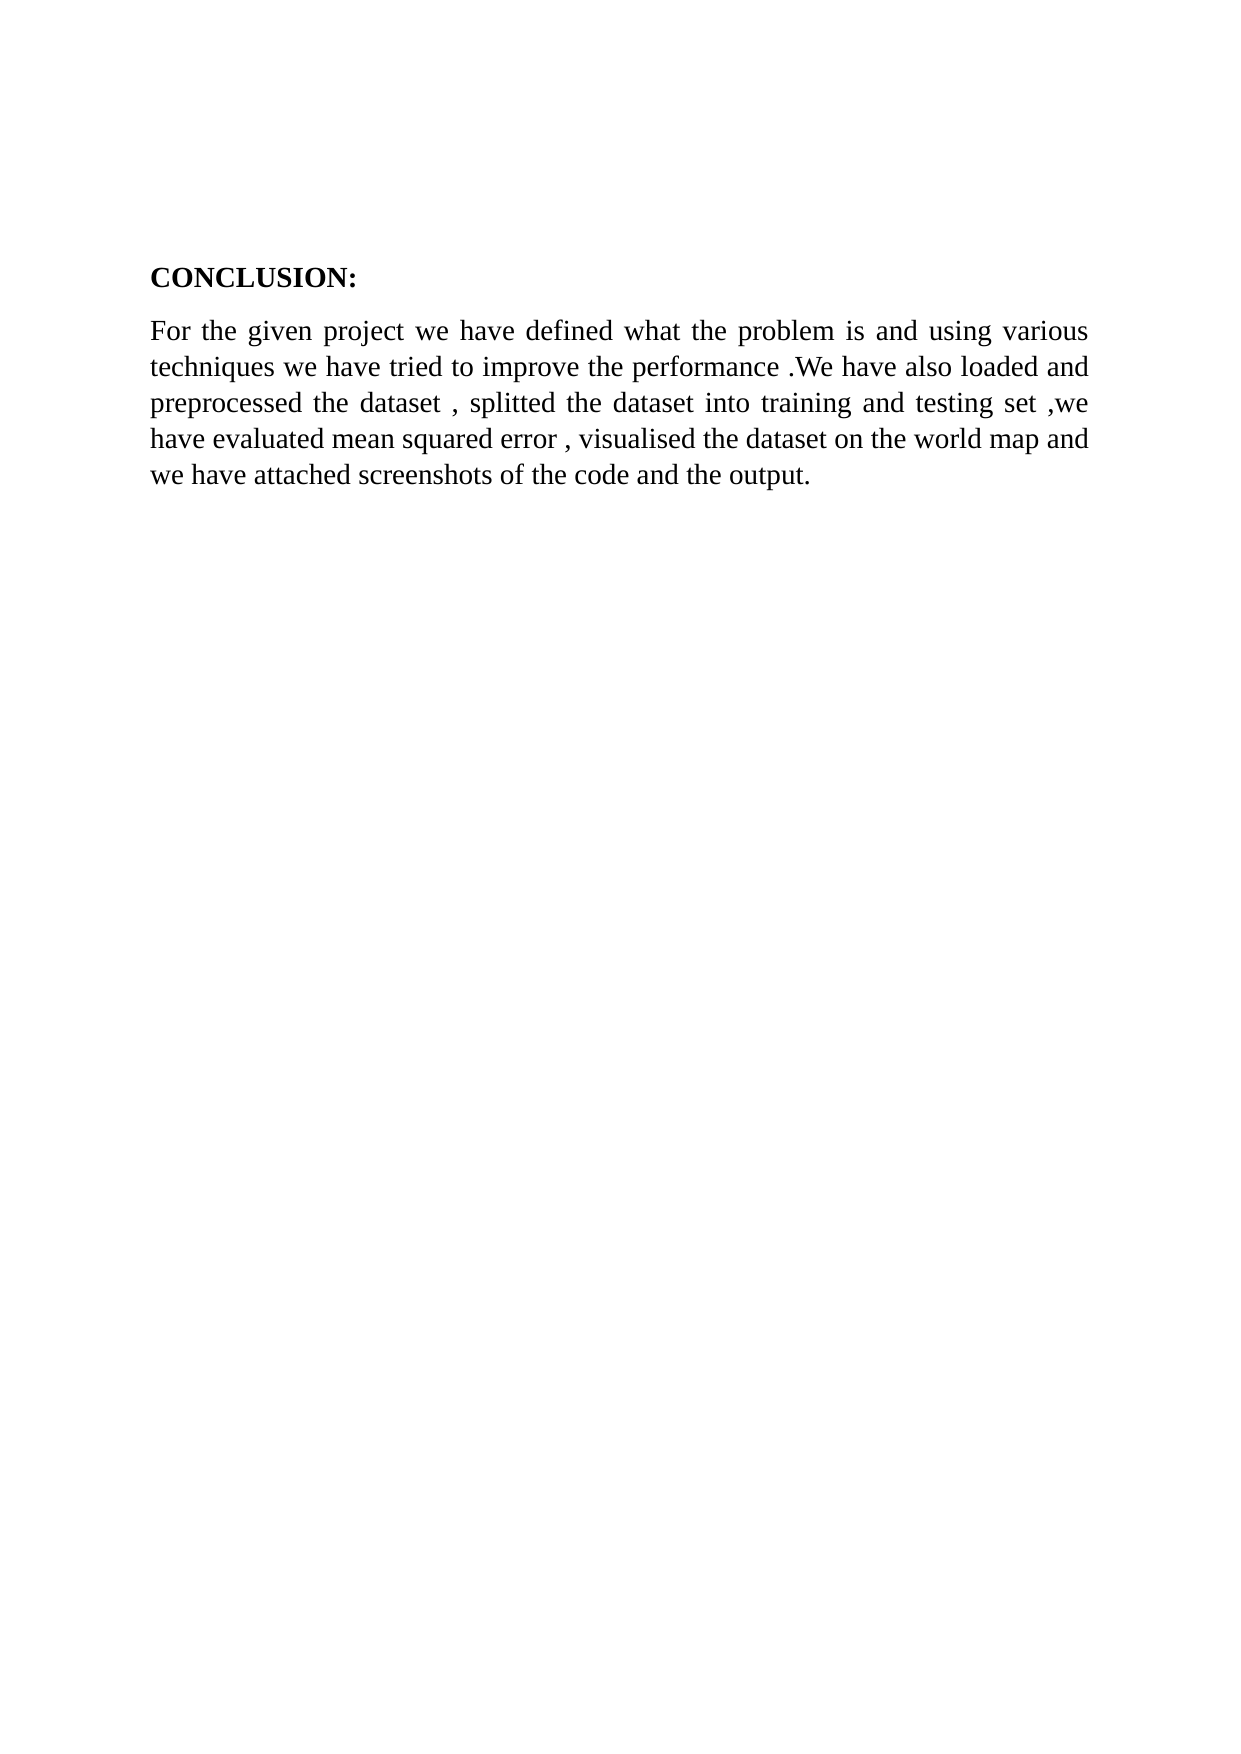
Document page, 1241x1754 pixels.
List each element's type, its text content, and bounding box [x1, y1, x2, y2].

text For the given project we have defined what the problem is and using various techniques we have tried to improve the performance .We have also loaded and preprocessed the dataset , splitted the dataset into training and testing set ,we have evaluated mean squared error , visualised the dataset on the world map and we have attached screenshots of the code and the output. [150, 313, 1090, 491]
text CONCLUSION: [150, 260, 1090, 294]
